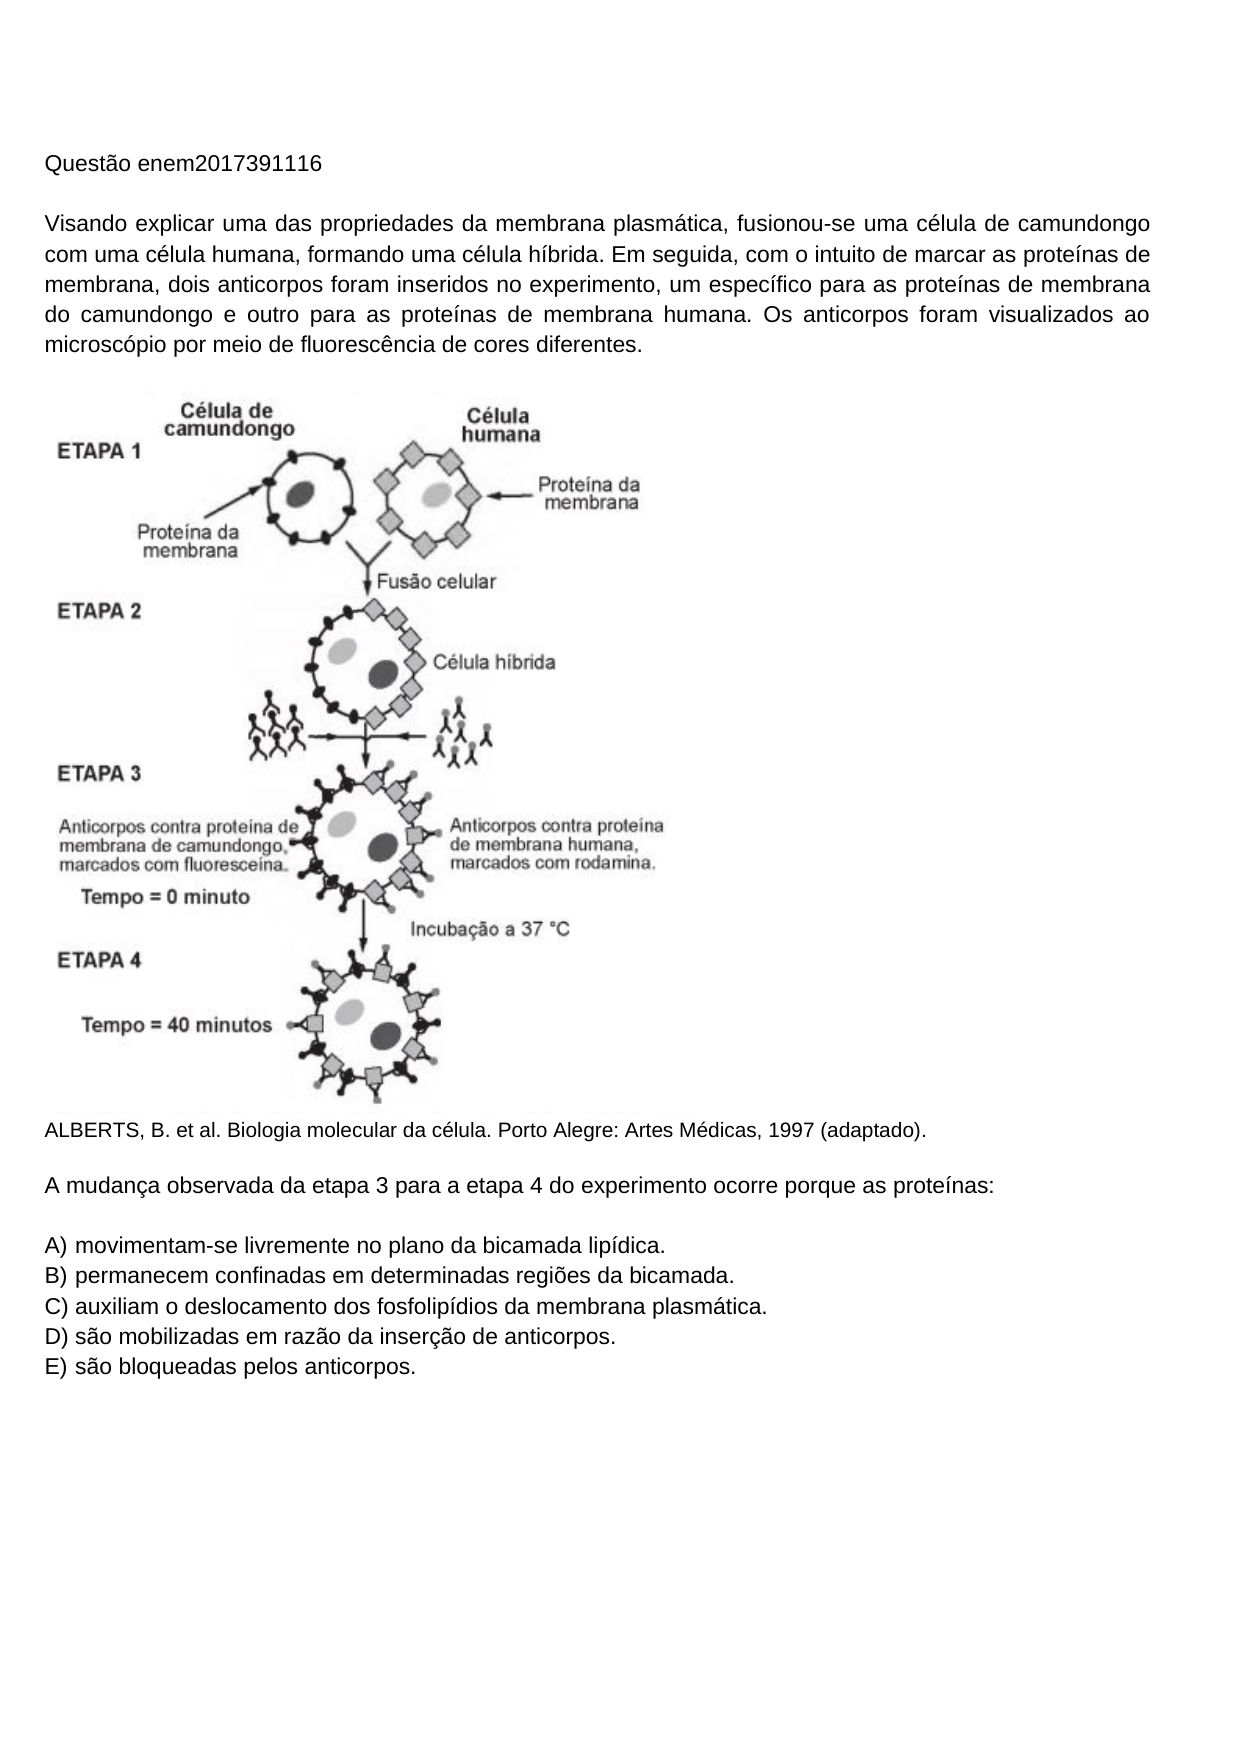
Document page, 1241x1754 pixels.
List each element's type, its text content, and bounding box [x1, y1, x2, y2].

picture [44, 391, 721, 1114]
text Visando explicar uma das propriedades da membrana plasmática, fusionou-se uma célula de camundongo com uma célula humana, formando uma célula híbrida. Em seguida, com o intuito de marcar as proteínas de membrana, dois anticorpos foram inseridos no experimento, um específico para as proteínas de membrana do camundongo e outro para as proteínas de membrana humana. Os anticorpos foram visualizados ao microscópio por meio de fluorescência de cores diferentes. [44, 210, 1151, 358]
text Questão enem2017391116 [44, 150, 1151, 176]
list são bloqueadas pelos anticorpos. [44, 1353, 1151, 1379]
list movimentam-se livremente no plano da bicamada lipídica. [44, 1232, 1151, 1258]
list são mobilizadas em razão da inserção de anticorpos. [44, 1323, 1151, 1349]
text ALBERTS, B. et al. Biologia molecular da célula. Porto Alegre: Artes Médicas, 1997 (adaptado). [44, 1118, 1151, 1142]
text A mudança observada da etapa 3 para a etapa 4 do experimento ocorre porque as proteínas: [44, 1172, 1151, 1198]
list permanecem confinadas em determinadas regiões da bicamada. [44, 1262, 1151, 1289]
list auxiliam o deslocamento dos fosfolipídios da membrana plasmática. [44, 1293, 1151, 1319]
